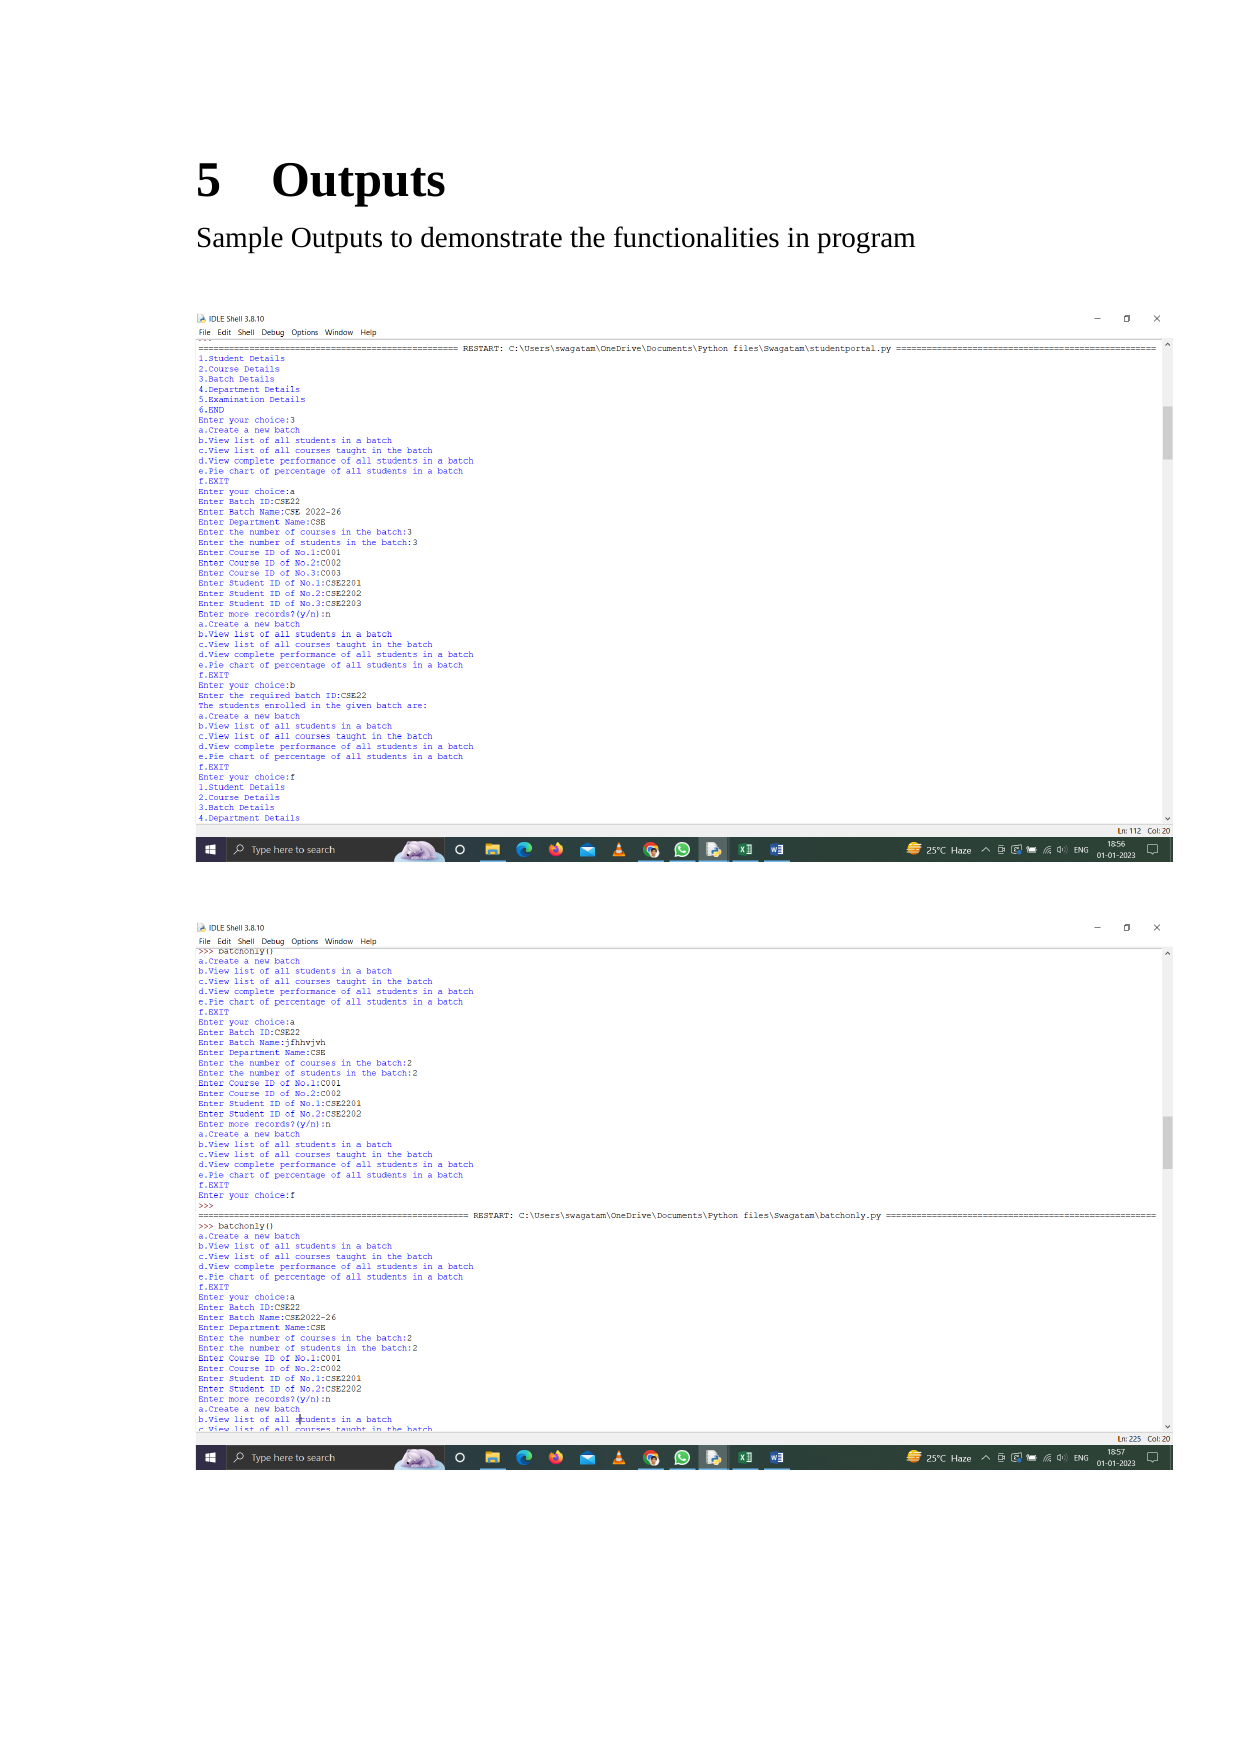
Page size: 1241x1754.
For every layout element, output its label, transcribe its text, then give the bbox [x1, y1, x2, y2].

subtitle Outputs [196, 150, 1090, 207]
picture [195, 312, 1173, 862]
picture [195, 920, 1173, 1470]
text Sample Outputs to demonstrate the functionalities in program [196, 220, 999, 253]
